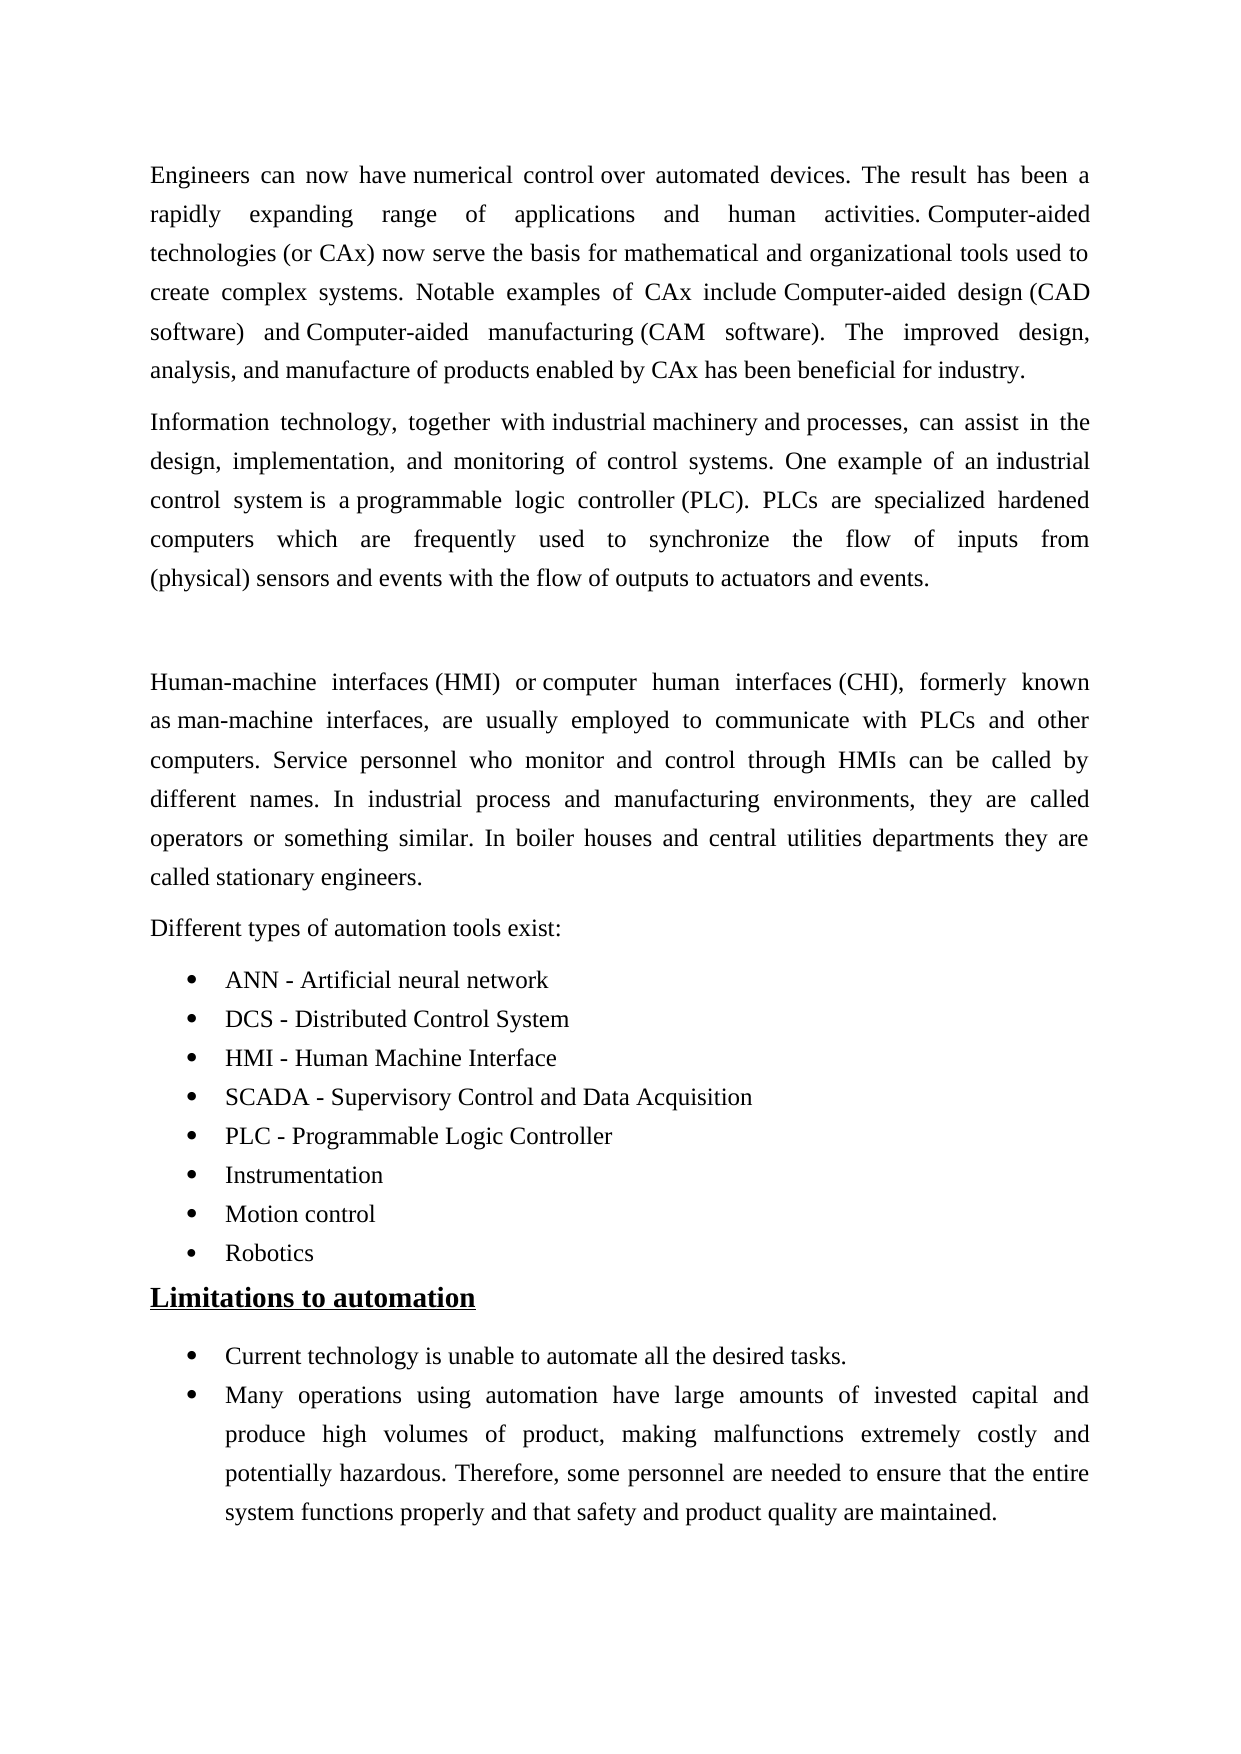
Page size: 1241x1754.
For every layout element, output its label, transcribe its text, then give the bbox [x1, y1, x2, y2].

list HMI - Human Machine Interface [187, 1033, 1090, 1072]
text Engineers can now have numerical control over automated devices. The result has been a rapidly expanding range of applications and human activities. Computer-aided technologies (or CAx) now serve the basis for mathematical and organizational tools used to create complex systems. Notable examples of CAx include Computer-aided design (CAD software) and Computer-aided manufacturing (CAM software). The improved design, analysis, and manufacture of products enabled by CAx has been beneficial for industry. [150, 150, 1090, 384]
list Robotics [187, 1228, 1090, 1267]
list Many operations using automation have large amounts of invested capital and produce high volumes of product, making malfunctions extremely costly and potentially hazardous. Therefore, some personnel are needed to ensure that the entire system functions properly and that safety and product quality are maintained. [187, 1370, 1090, 1526]
list Instrumentation [187, 1150, 1090, 1189]
text Information technology, together with industrial machinery and processes, can assist in the design, implementation, and monitoring of control systems. One example of an industrial control system is a programmable logic controller (PLC). PLCs are specialized hardened computers which are frequently used to synchronize the flow of inputs from (physical) sensors and events with the flow of outputs to actuators and events. [150, 397, 1090, 592]
list Current technology is unable to automate all the desired tasks. [187, 1331, 1090, 1370]
subtitle Limitations to automation [150, 1280, 1090, 1313]
list PLC - Programmable Logic Controller [187, 1111, 1090, 1150]
list SCADA - Supervisory Control and Data Acquisition [187, 1072, 1090, 1111]
list ANN - Artificial neural network [187, 955, 1090, 994]
text Human-machine interfaces (HMI) or computer human interfaces (CHI), formerly known as man-machine interfaces, are usually employed to communicate with PLCs and other computers. Service personnel who monitor and control through HMIs can be called by different names. In industrial process and manufacturing environments, they are called operators or something similar. In boiler houses and central utilities departments they are called stationary engineers. [150, 656, 1090, 891]
text Different types of automation tools exist: [150, 903, 1090, 942]
list Motion control [187, 1189, 1090, 1228]
list DCS - Distributed Control System [187, 994, 1090, 1033]
